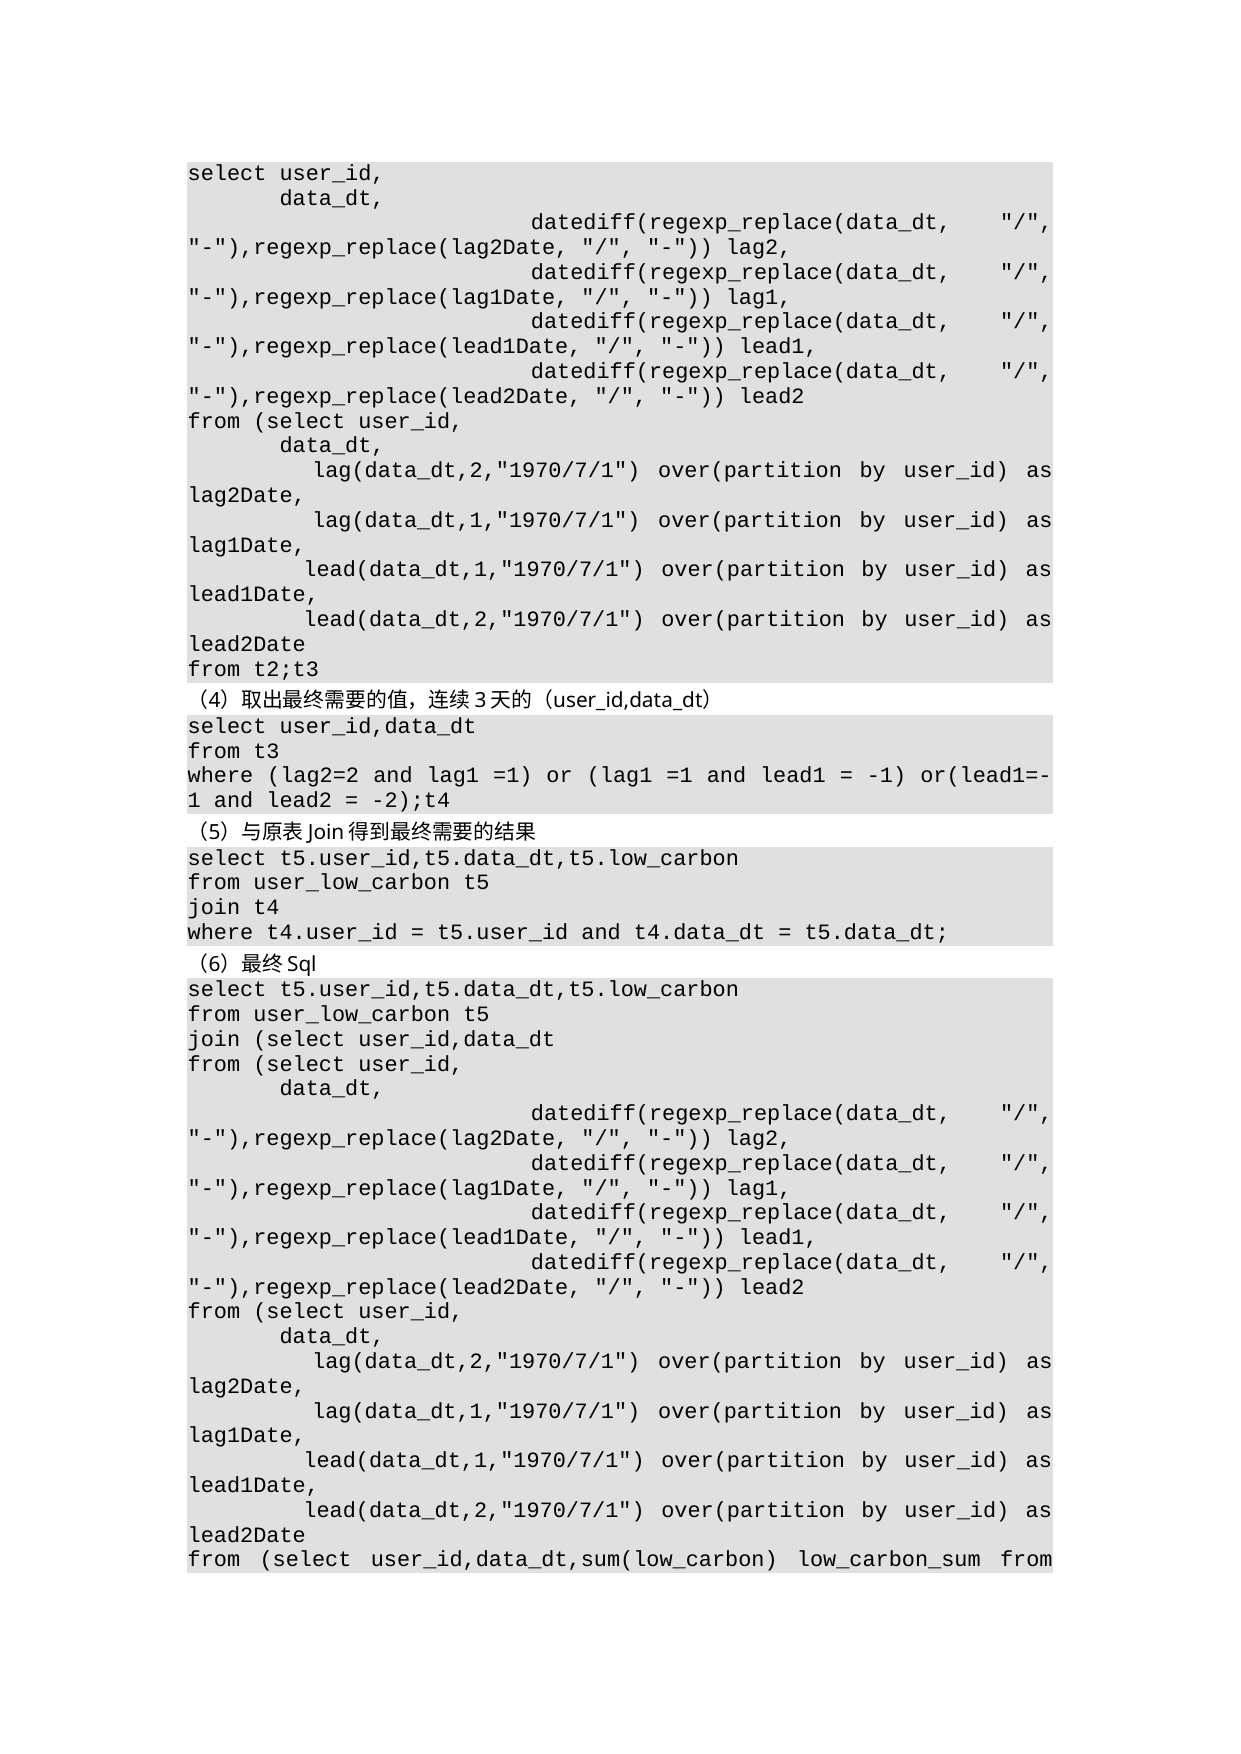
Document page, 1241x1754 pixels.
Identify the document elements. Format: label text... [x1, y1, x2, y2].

text select t5.user_id,t5.data_dt,t5.low_carbon [187, 847, 1053, 872]
text datediff(regexp_replace(data_dt, "/", "-"),regexp_replace(lag2Date, "/", "-")) lag2, [187, 1102, 1053, 1152]
text datediff(regexp_replace(data_dt, "/", "-"),regexp_replace(lag2Date, "/", "-")) lag2, [187, 212, 1053, 261]
text from user_low_carbon t5 [187, 872, 1053, 896]
text data_dt, [187, 435, 1053, 459]
text lag(data_dt,2,"1970/7/1") over(partition by user_id) as lag2Date, [187, 1350, 1053, 1400]
text datediff(regexp_replace(data_dt, "/", "-"),regexp_replace(lag1Date, "/", "-")) lag1, [187, 261, 1053, 311]
text （5）与原表Join得到最终需要的结果 [187, 814, 1053, 847]
text from (select user_id, [187, 1053, 1053, 1078]
text lead(data_dt,2,"1970/7/1") over(partition by user_id) as lead2Date [187, 1499, 1053, 1549]
text lead(data_dt,2,"1970/7/1") over(partition by user_id) as lead2Date [187, 608, 1053, 658]
text datediff(regexp_replace(data_dt, "/", "-"),regexp_replace(lead1Date, "/", "-")) lead1, [187, 311, 1053, 360]
text from (select user_id, [187, 1301, 1053, 1326]
text lead(data_dt,1,"1970/7/1") over(partition by user_id) as lead1Date, [187, 1449, 1053, 1499]
text datediff(regexp_replace(data_dt, "/", "-"),regexp_replace(lag1Date, "/", "-")) lag1, [187, 1152, 1053, 1202]
text where t4.user_id = t5.user_id and t4.data_dt = t5.data_dt; [187, 921, 1053, 946]
text lag(data_dt,2,"1970/7/1") over(partition by user_id) as lag2Date, [187, 459, 1053, 509]
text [187, 1549, 1053, 1573]
text from user_low_carbon t5 [187, 1003, 1053, 1028]
text data_dt, [187, 1078, 1053, 1102]
text where (lag2=2 and lag1 =1) or (lag1 =1 and lead1 = -1) or(lead1=-1 and lead2 = -2);t4 [187, 765, 1053, 814]
text （4）取出最终需要的值，连续3天的（user_id,data_dt） [187, 683, 1053, 715]
text data_dt, [187, 1326, 1053, 1350]
text lag(data_dt,1,"1970/7/1") over(partition by user_id) as lag1Date, [187, 509, 1053, 559]
text from (select user_id, [187, 410, 1053, 435]
text from t2;t3 [187, 658, 1053, 683]
text lag(data_dt,1,"1970/7/1") over(partition by user_id) as lag1Date, [187, 1400, 1053, 1449]
text datediff(regexp_replace(data_dt, "/", "-"),regexp_replace(lead1Date, "/", "-")) lead1, [187, 1202, 1053, 1251]
text lead(data_dt,1,"1970/7/1") over(partition by user_id) as lead1Date, [187, 559, 1053, 608]
text （6）最终Sql [187, 946, 1053, 978]
text datediff(regexp_replace(data_dt, "/", "-"),regexp_replace(lead2Date, "/", "-")) lead2 [187, 1251, 1053, 1301]
text from t3 [187, 740, 1053, 765]
text join (select user_id,data_dt [187, 1028, 1053, 1053]
text data_dt, [187, 187, 1053, 212]
text select user_id,data_dt [187, 715, 1053, 740]
text join t4 [187, 896, 1053, 921]
text select t5.user_id,t5.data_dt,t5.low_carbon [187, 978, 1053, 1003]
text datediff(regexp_replace(data_dt, "/", "-"),regexp_replace(lead2Date, "/", "-")) lead2 [187, 360, 1053, 410]
text select user_id, [187, 162, 1053, 187]
